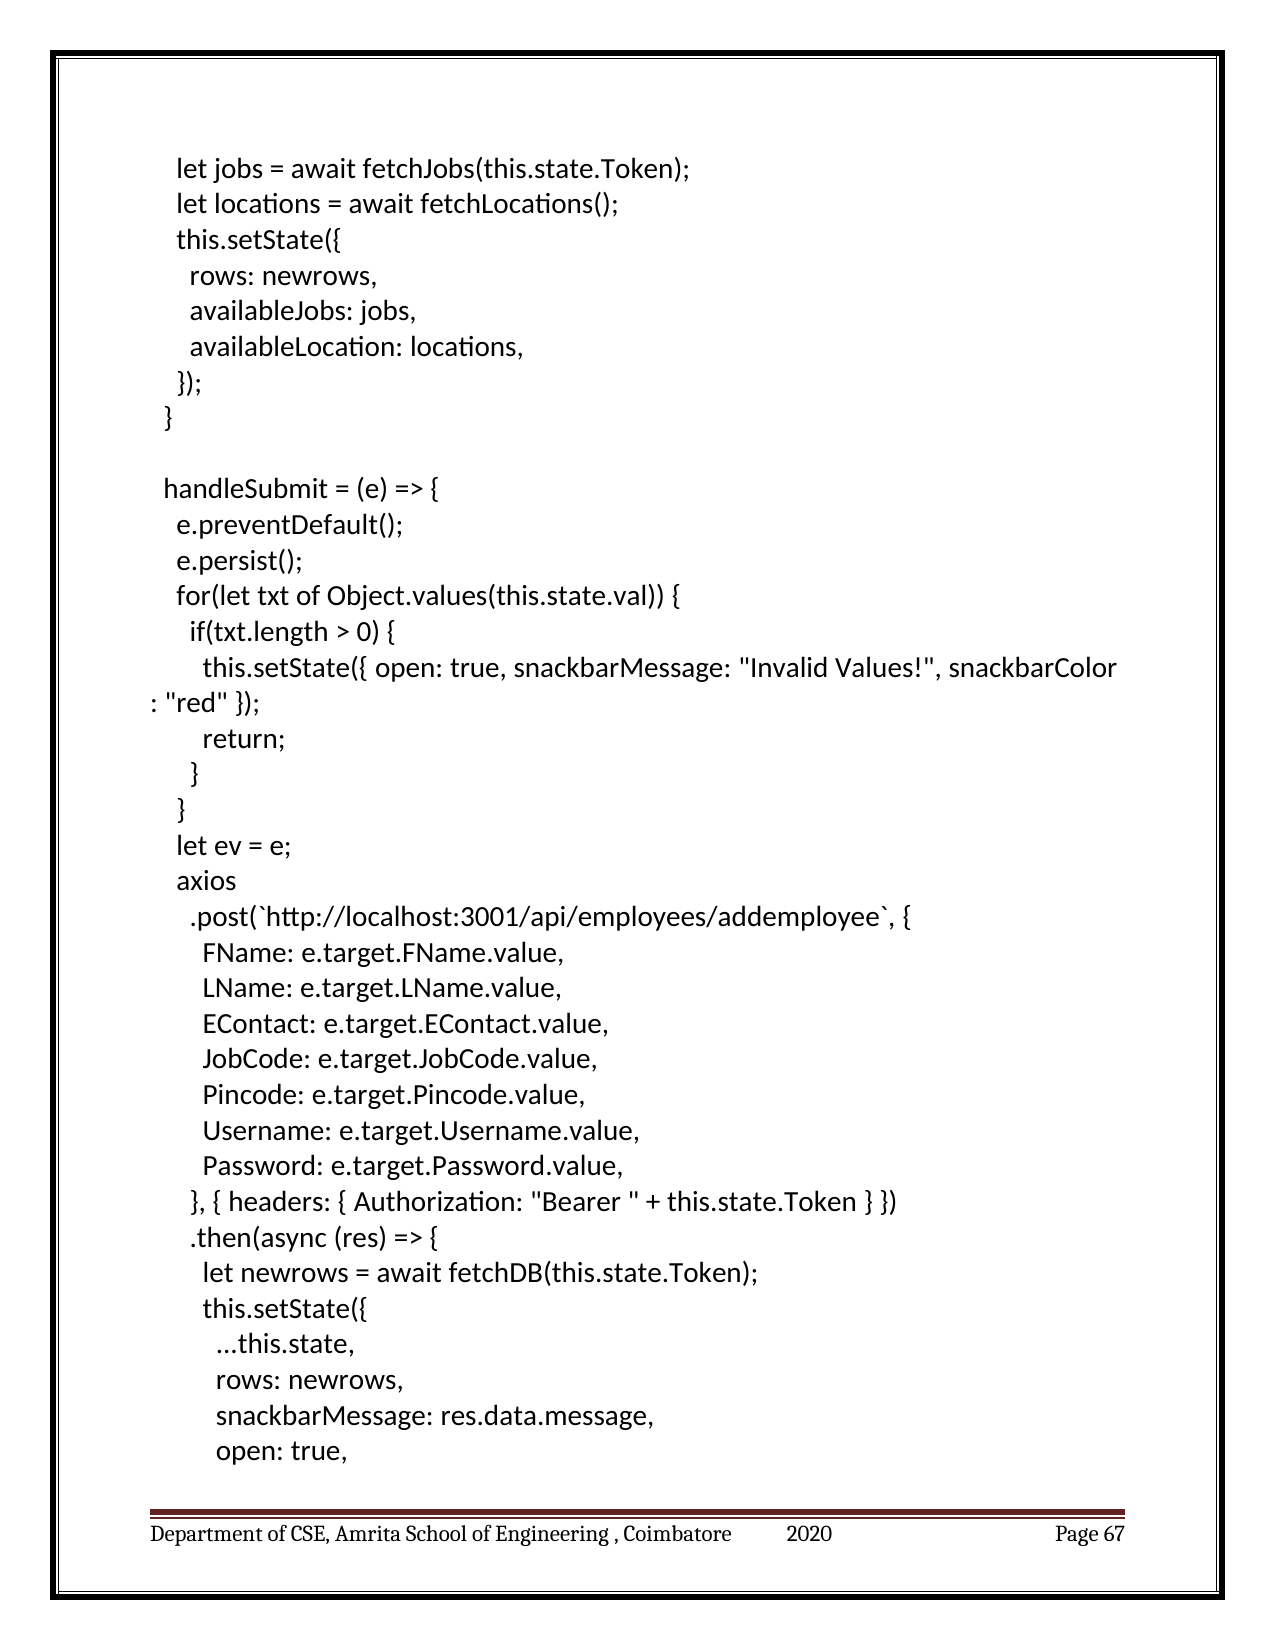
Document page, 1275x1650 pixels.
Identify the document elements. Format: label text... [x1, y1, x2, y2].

text let newrows = await fetchDB(this.state.Token); [150, 1254, 1125, 1290]
text return; [150, 720, 1125, 756]
text this.setState({ [150, 1290, 1125, 1326]
text axios [150, 862, 1125, 898]
text FName: e.target.FName.value, [150, 934, 1125, 969]
text handleSubmit = (e) => { [150, 471, 1125, 506]
text let ev = e; [150, 827, 1125, 862]
text for(let txt of Object.values(this.state.val)) { [150, 577, 1125, 613]
text snackbarMessage: res.data.message, [150, 1397, 1125, 1432]
text e.preventDefault(); [150, 506, 1125, 542]
text Pincode: e.target.Pincode.value, [150, 1076, 1125, 1112]
text } [150, 756, 1125, 791]
text } [150, 791, 1125, 827]
text rows: newrows, [150, 257, 1125, 292]
text let locations = await fetchLocations(); [150, 186, 1125, 221]
text .then(async (res) => { [150, 1219, 1125, 1254]
text this.setState({ [150, 221, 1125, 257]
text ...this.state, [150, 1326, 1125, 1361]
text if(txt.length > 0) { [150, 613, 1125, 649]
text JobCode: e.target.JobCode.value, [150, 1041, 1125, 1076]
text let jobs = await fetchJobs(this.state.Token); [150, 150, 1125, 186]
text availableLocation: locations, [150, 328, 1125, 364]
text }); [150, 364, 1125, 399]
text .post(`http://localhost:3001/api/employees/addemployee`, { [150, 898, 1125, 934]
text availableJobs: jobs, [150, 292, 1125, 328]
text EContact: e.target.EContact.value, [150, 1005, 1125, 1041]
text LName: e.target.LName.value, [150, 969, 1125, 1005]
text open: true, [150, 1432, 1125, 1468]
text Password: e.target.Password.value, [150, 1147, 1125, 1183]
text } [150, 399, 1125, 435]
text e.persist(); [150, 542, 1125, 577]
text }, { headers: { Authorization: "Bearer " + this.state.Token } }) [150, 1183, 1125, 1219]
text Username: e.target.Username.value, [150, 1112, 1125, 1147]
text rows: newrows, [150, 1361, 1125, 1397]
text this.setState({ open: true, snackbarMessage: "Invalid Values!", snackbarColor: "red" }); [150, 649, 1125, 720]
